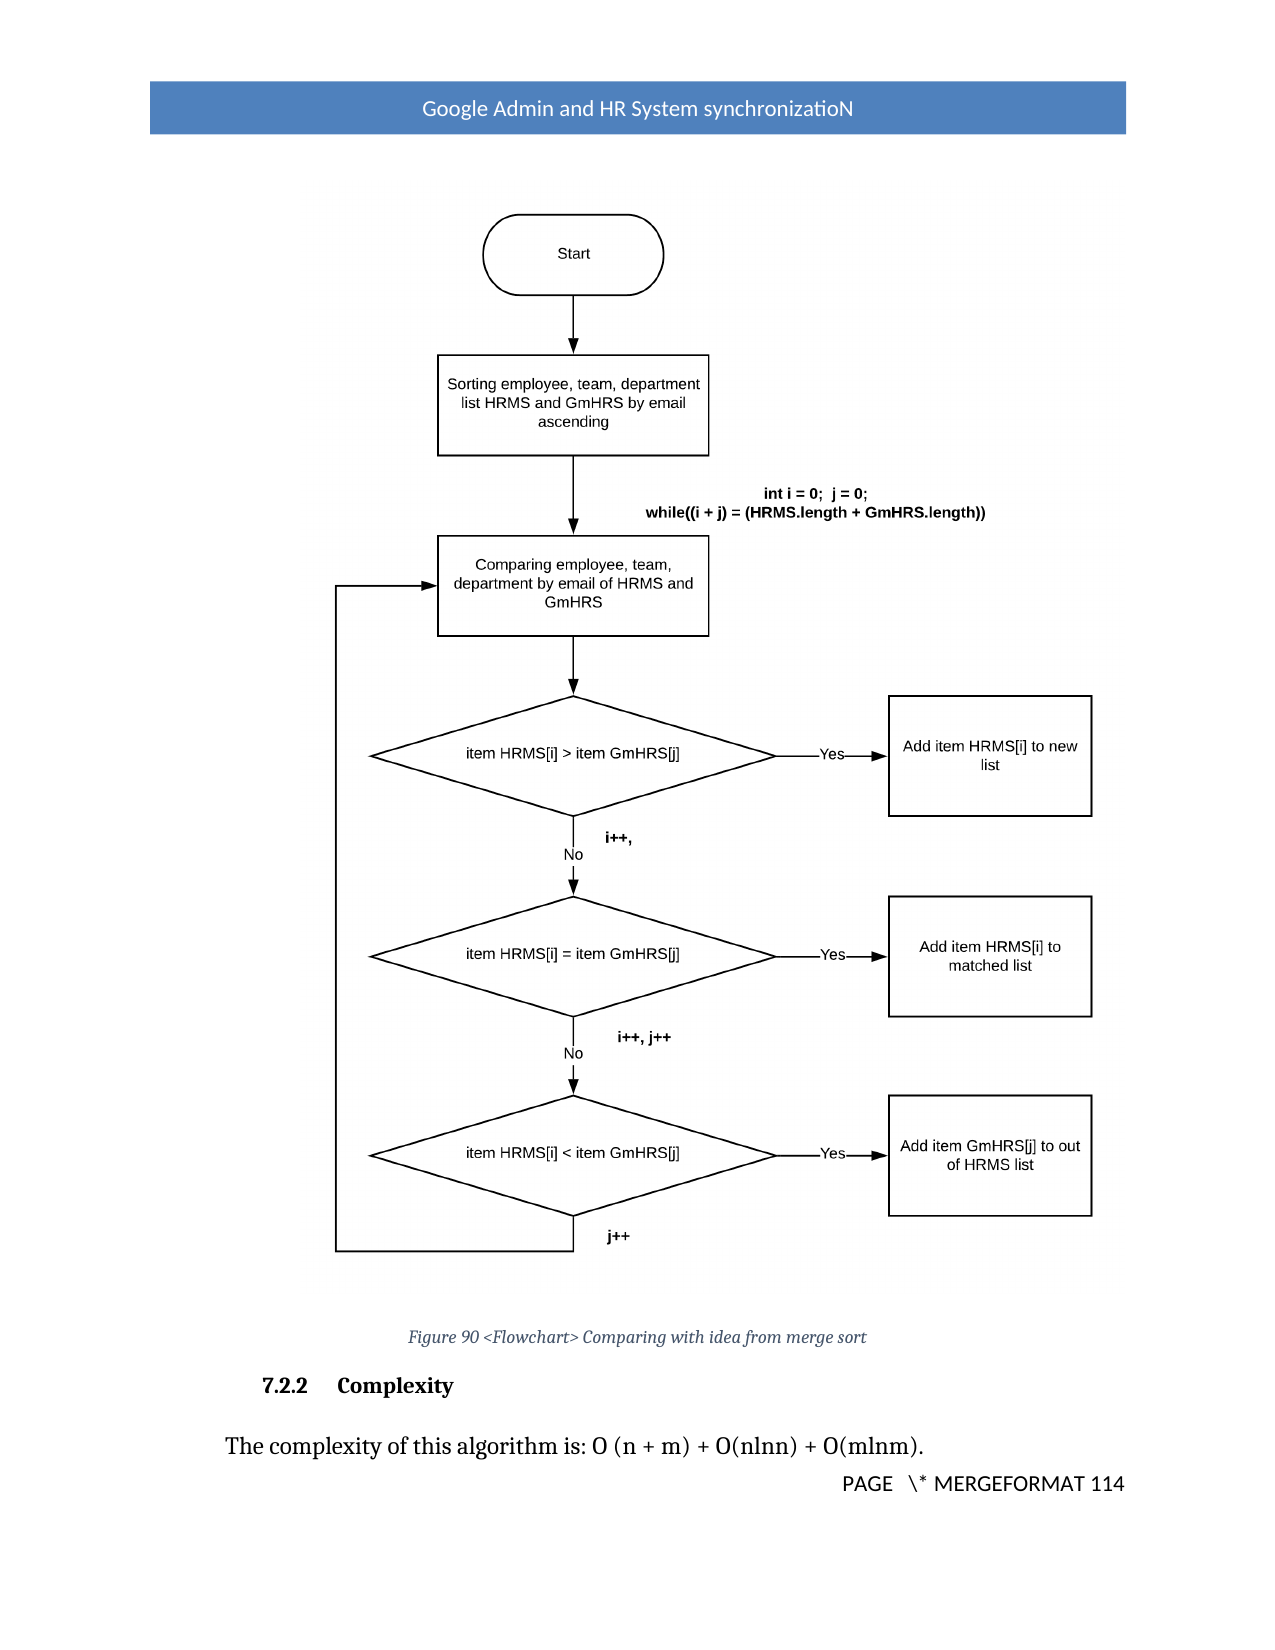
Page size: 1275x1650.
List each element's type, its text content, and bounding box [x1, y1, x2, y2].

text Figure 90 <Flowchart> Comparing with idea from merge sort [150, 1327, 1125, 1349]
list The complexity of this algorithm is: O (n + m) + O(nlnn) + O(mlnm). [225, 1432, 1125, 1461]
picture [300, 180, 1125, 1294]
subtitle Complexity [262, 1373, 1125, 1399]
